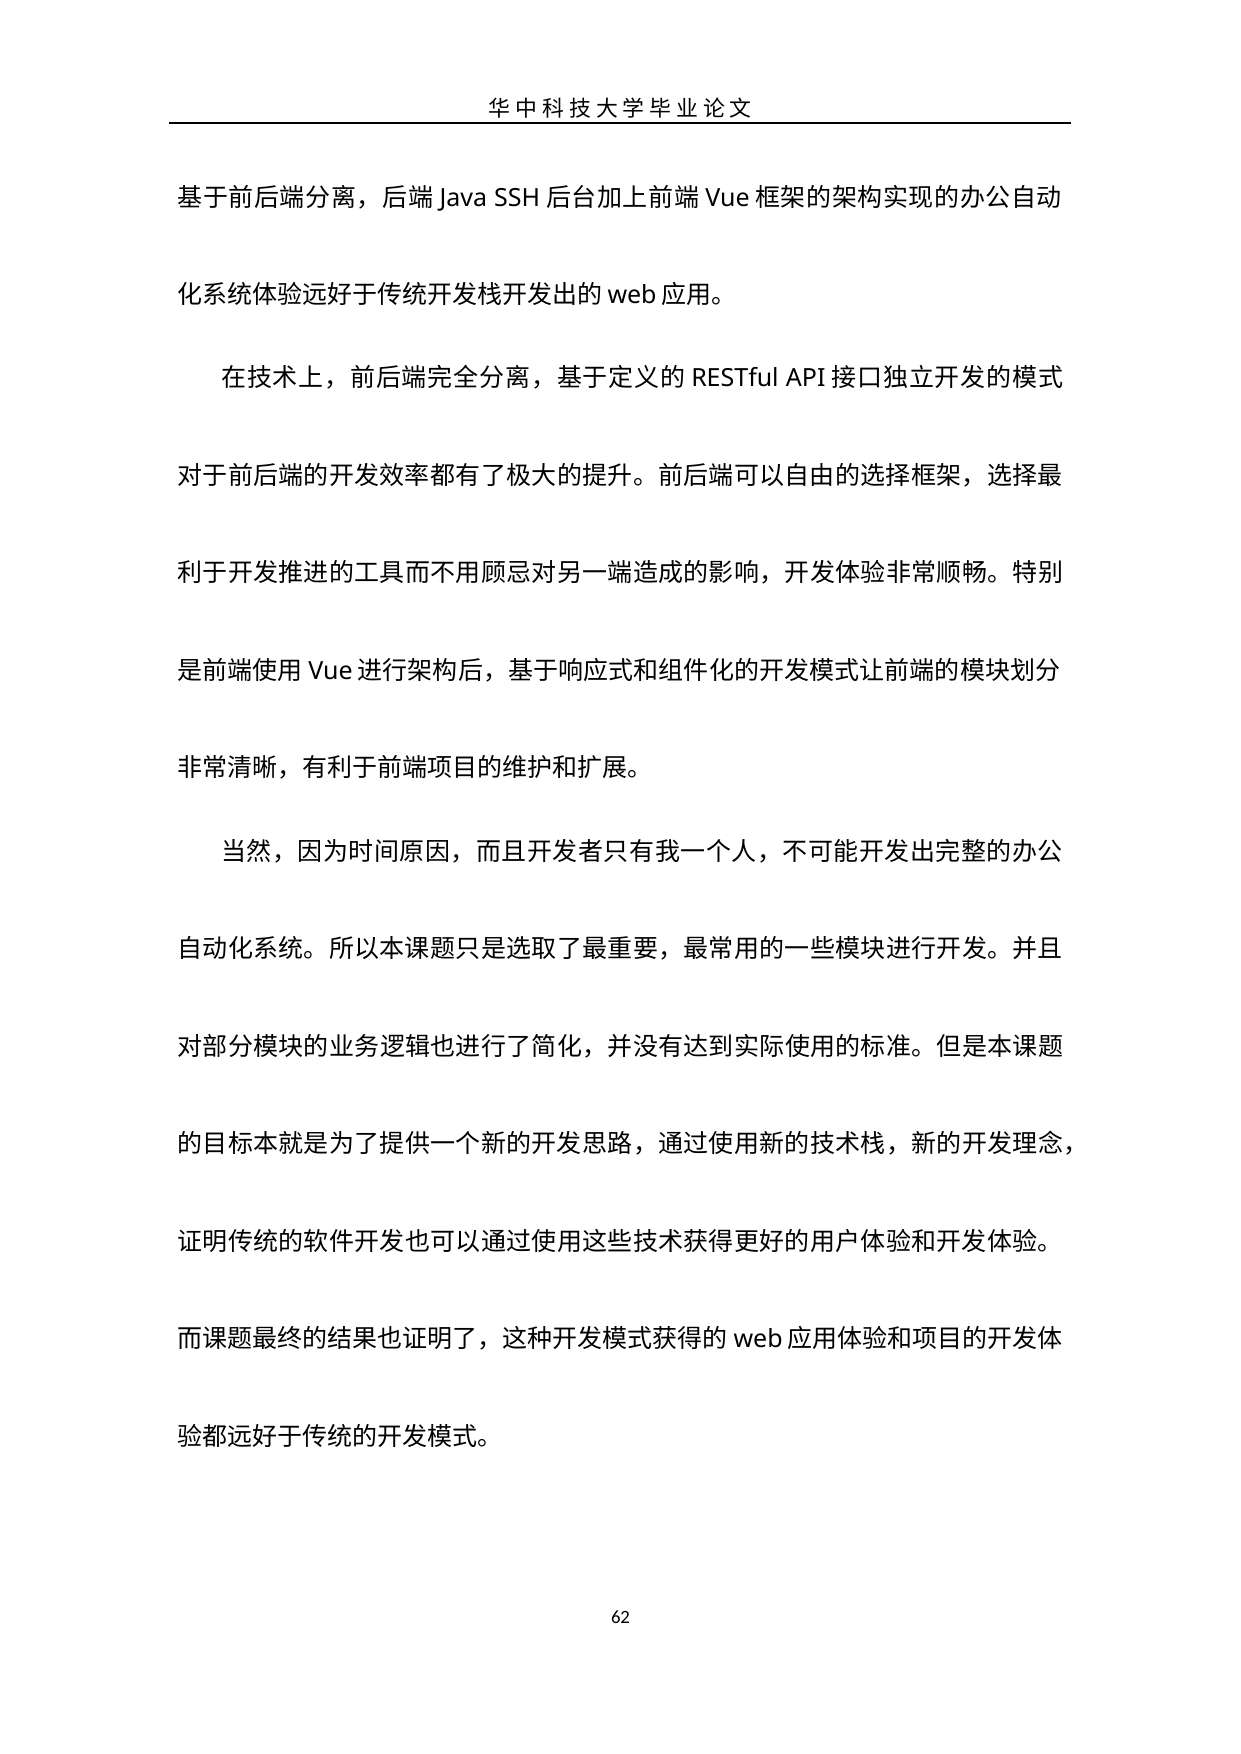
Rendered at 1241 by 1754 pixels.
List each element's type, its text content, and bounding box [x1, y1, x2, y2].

text 在技术上，前后端完全分离，基于定义的RESTful API接口独立开发的模式对于前后端的开发效率都有了极大的提升。前后端可以自由的选择框架，选择最利于开发推进的工具而不用顾忌对另一端造成的影响，开发体验非常顺畅。特别是前端使用Vue进行架构后，基于响应式和组件化的开发模式让前端的模块划分非常清晰，有利于前端项目的维护和扩展。 [177, 343, 1063, 798]
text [177, 163, 1063, 325]
text 当然，因为时间原因，而且开发者只有我一个人，不可能开发出完整的办公自动化系统。所以本课题只是选取了最重要，最常用的一些模块进行开发。并且对部分模块的业务逻辑也进行了简化，并没有达到实际使用的标准。但是本课题的目标本就是为了提供一个新的开发思路，通过使用新的技术栈，新的开发理念，证明传统的软件开发也可以通过使用这些技术获得更好的用户体验和开发体验。而课题最终的结果也证明了，这种开发模式获得的web应用体验和项目的开发体验都远好于传统的开发模式。 [177, 817, 1063, 1467]
